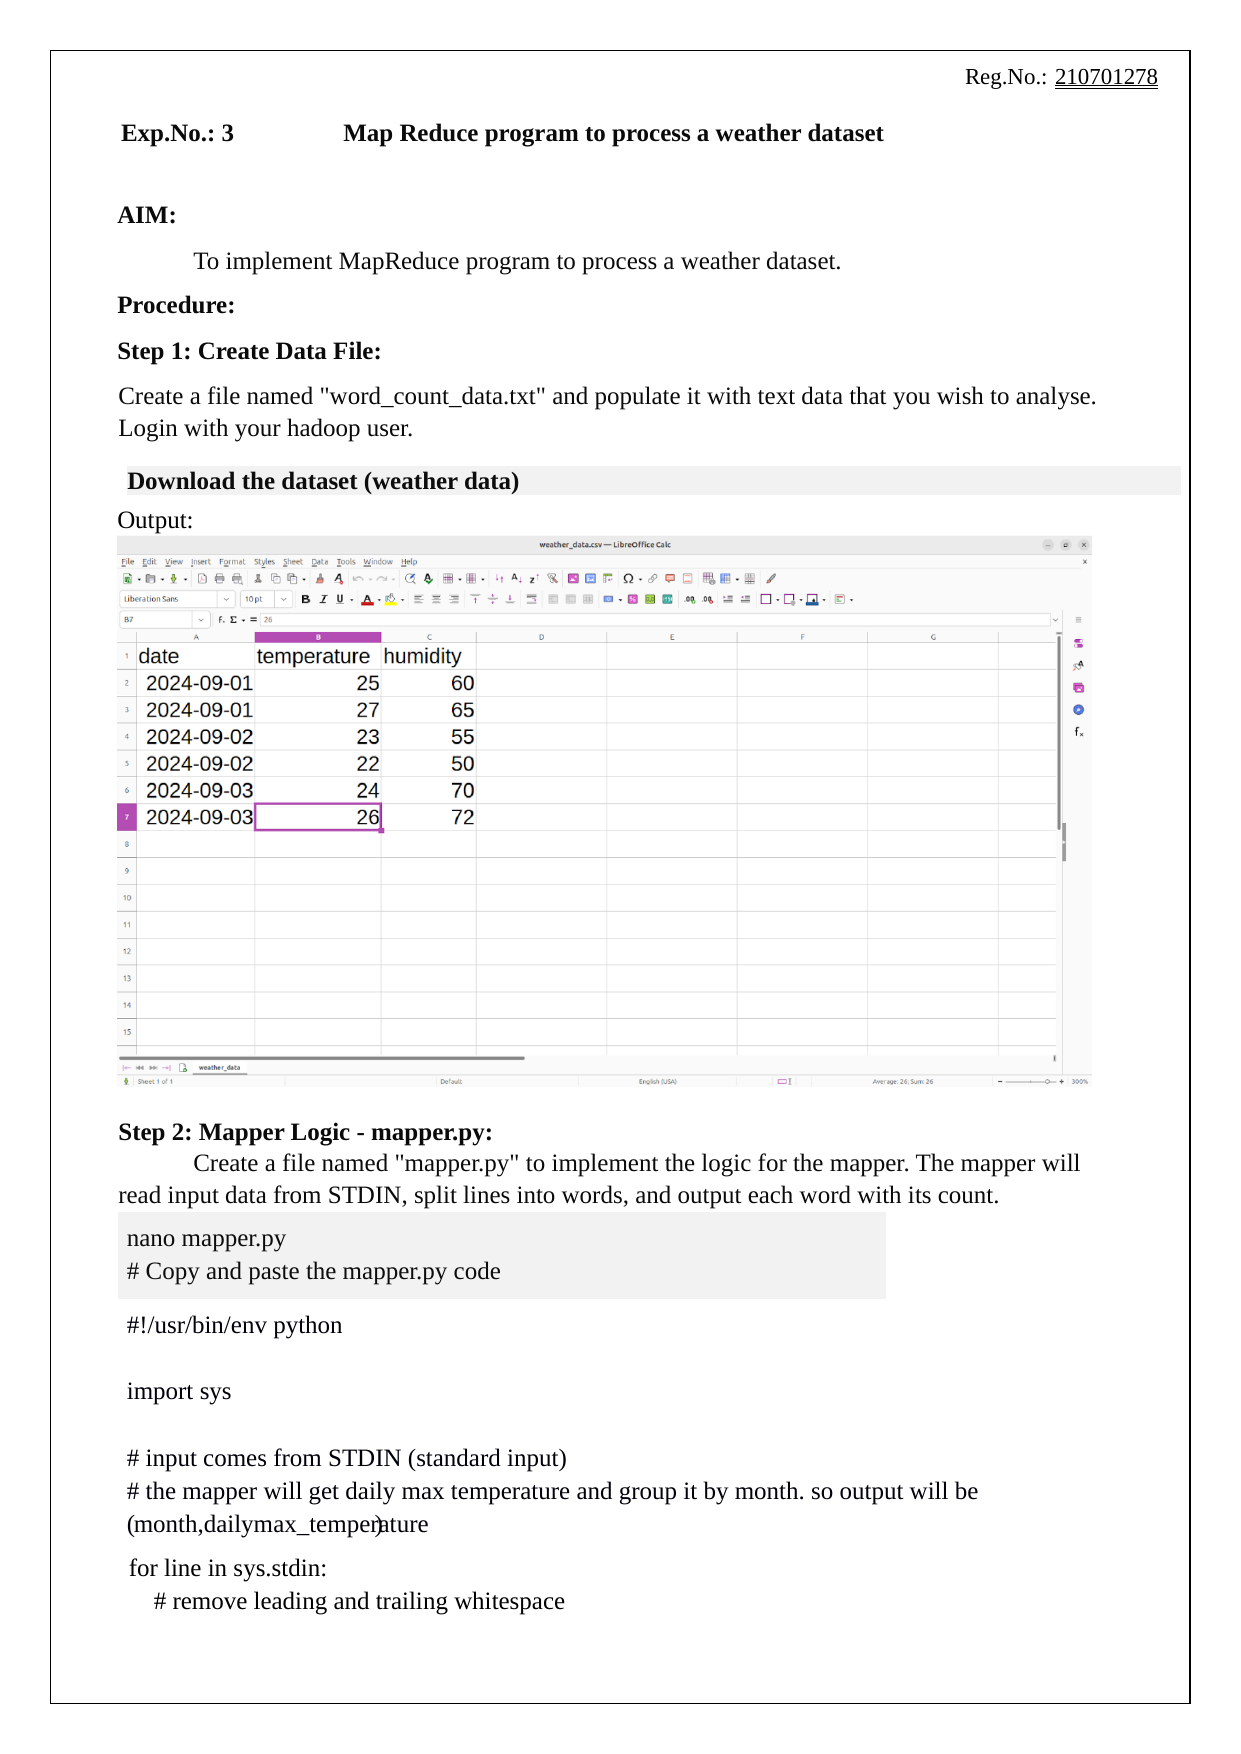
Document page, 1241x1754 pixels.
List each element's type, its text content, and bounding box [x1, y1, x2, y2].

text Download the dataset (weather data) [127, 466, 1181, 495]
text Step 2: Mapper Logic - mapper.py: [118, 1117, 1107, 1146]
text Procedure: [117, 291, 1116, 319]
text Create a file named "mapper.py" to implement the logic for the mapper. The mapper will read input data from STDIN, split lines into words, and output each word with its count. [118, 1148, 1119, 1208]
text AIM: [117, 201, 1116, 229]
text Login with your hadoop user. [118, 413, 1119, 442]
text Output: [117, 505, 1106, 534]
text Step 1: Create Data File: [117, 336, 1116, 365]
text # remove leading and trailing whitespace [128, 1586, 1106, 1615]
picture [117, 535, 1093, 1087]
text for line in sys.stdin: [128, 1553, 1106, 1582]
text Create a file named "word_count_data.txt" and populate it with text data that you wish to analyse. [118, 381, 1119, 410]
text Exp.No.: 3 Map Reduce program to process a weather dataset [121, 118, 1119, 147]
text To implement MapReduce program to process a weather dataset. [193, 246, 1119, 275]
